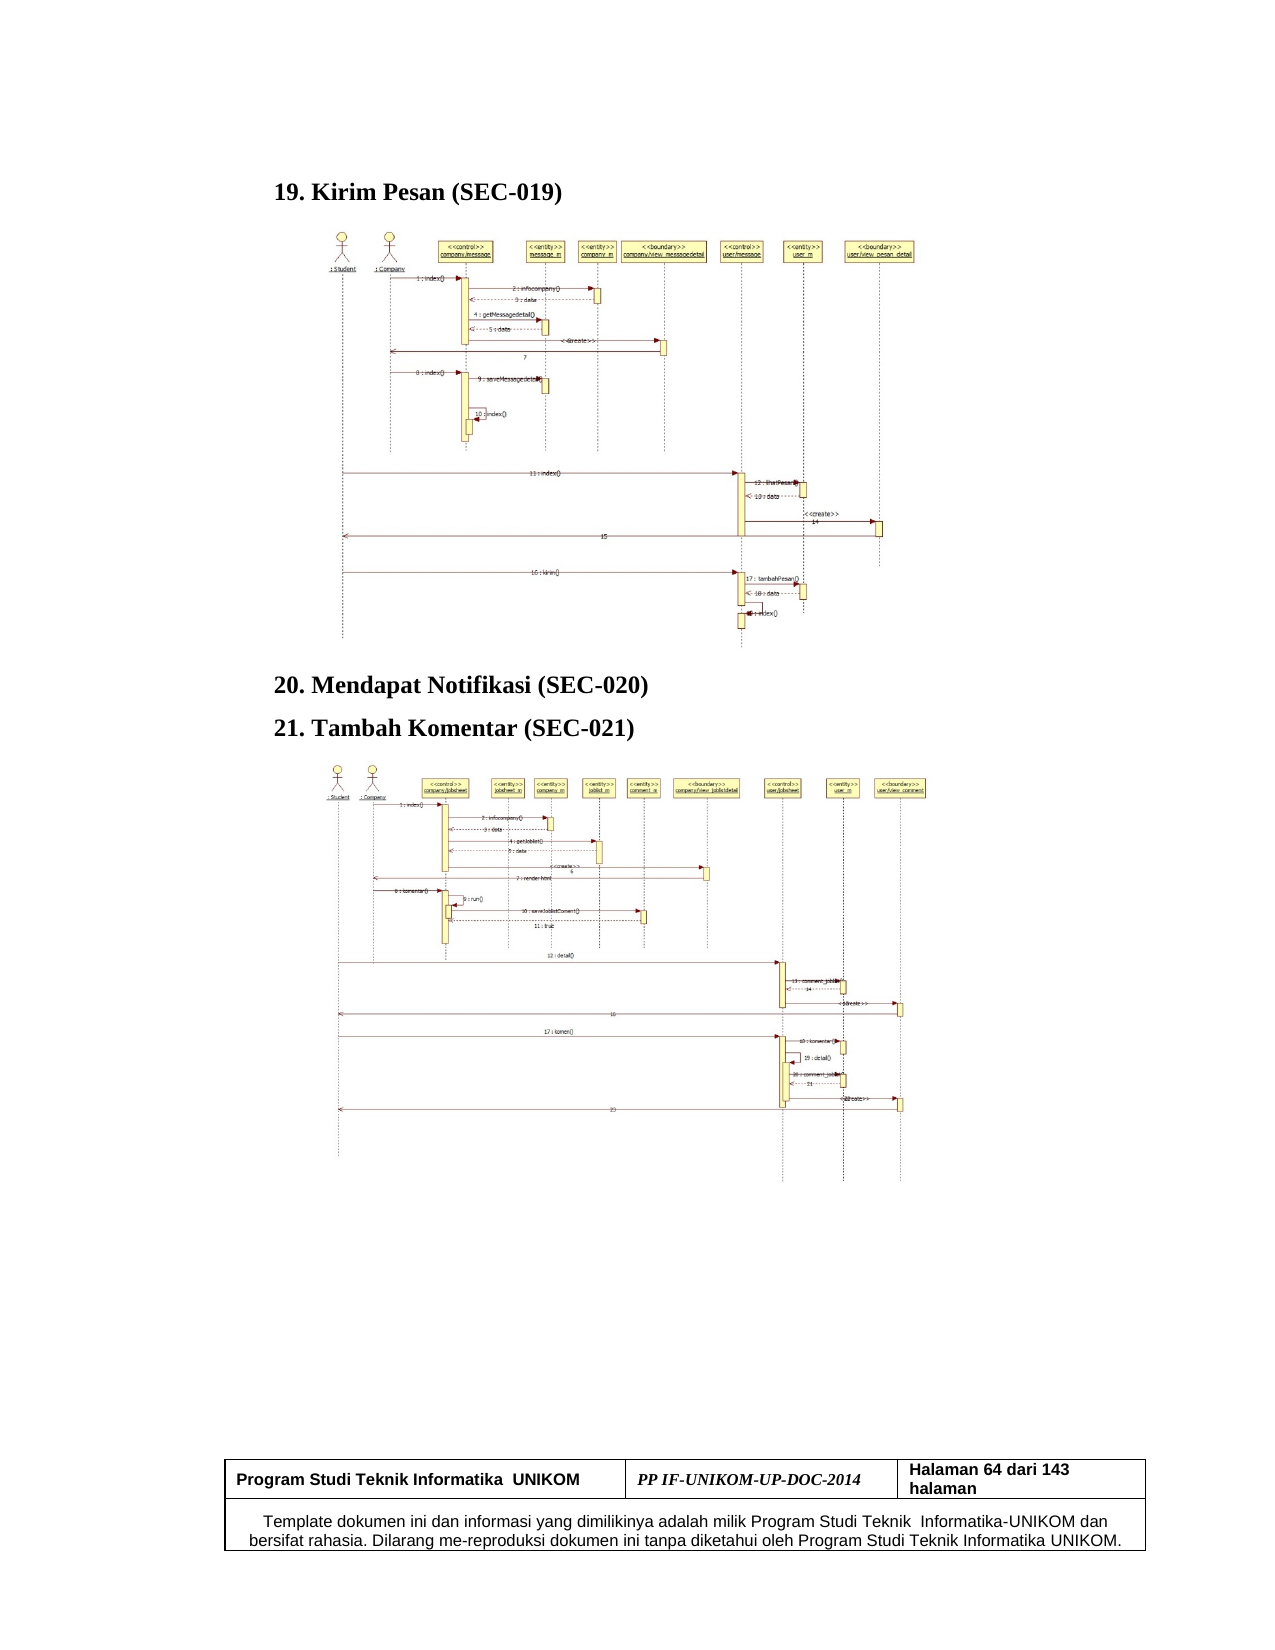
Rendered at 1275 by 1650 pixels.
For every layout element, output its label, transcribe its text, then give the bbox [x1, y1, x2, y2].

picture [311, 220, 924, 658]
list Kirim Pesan (SEC-019) [274, 177, 1098, 206]
picture [311, 756, 935, 1192]
list Tambah Komentar (SEC-021) [274, 713, 1098, 742]
list Mendapat Notifikasi (SEC-020) [274, 670, 1098, 698]
